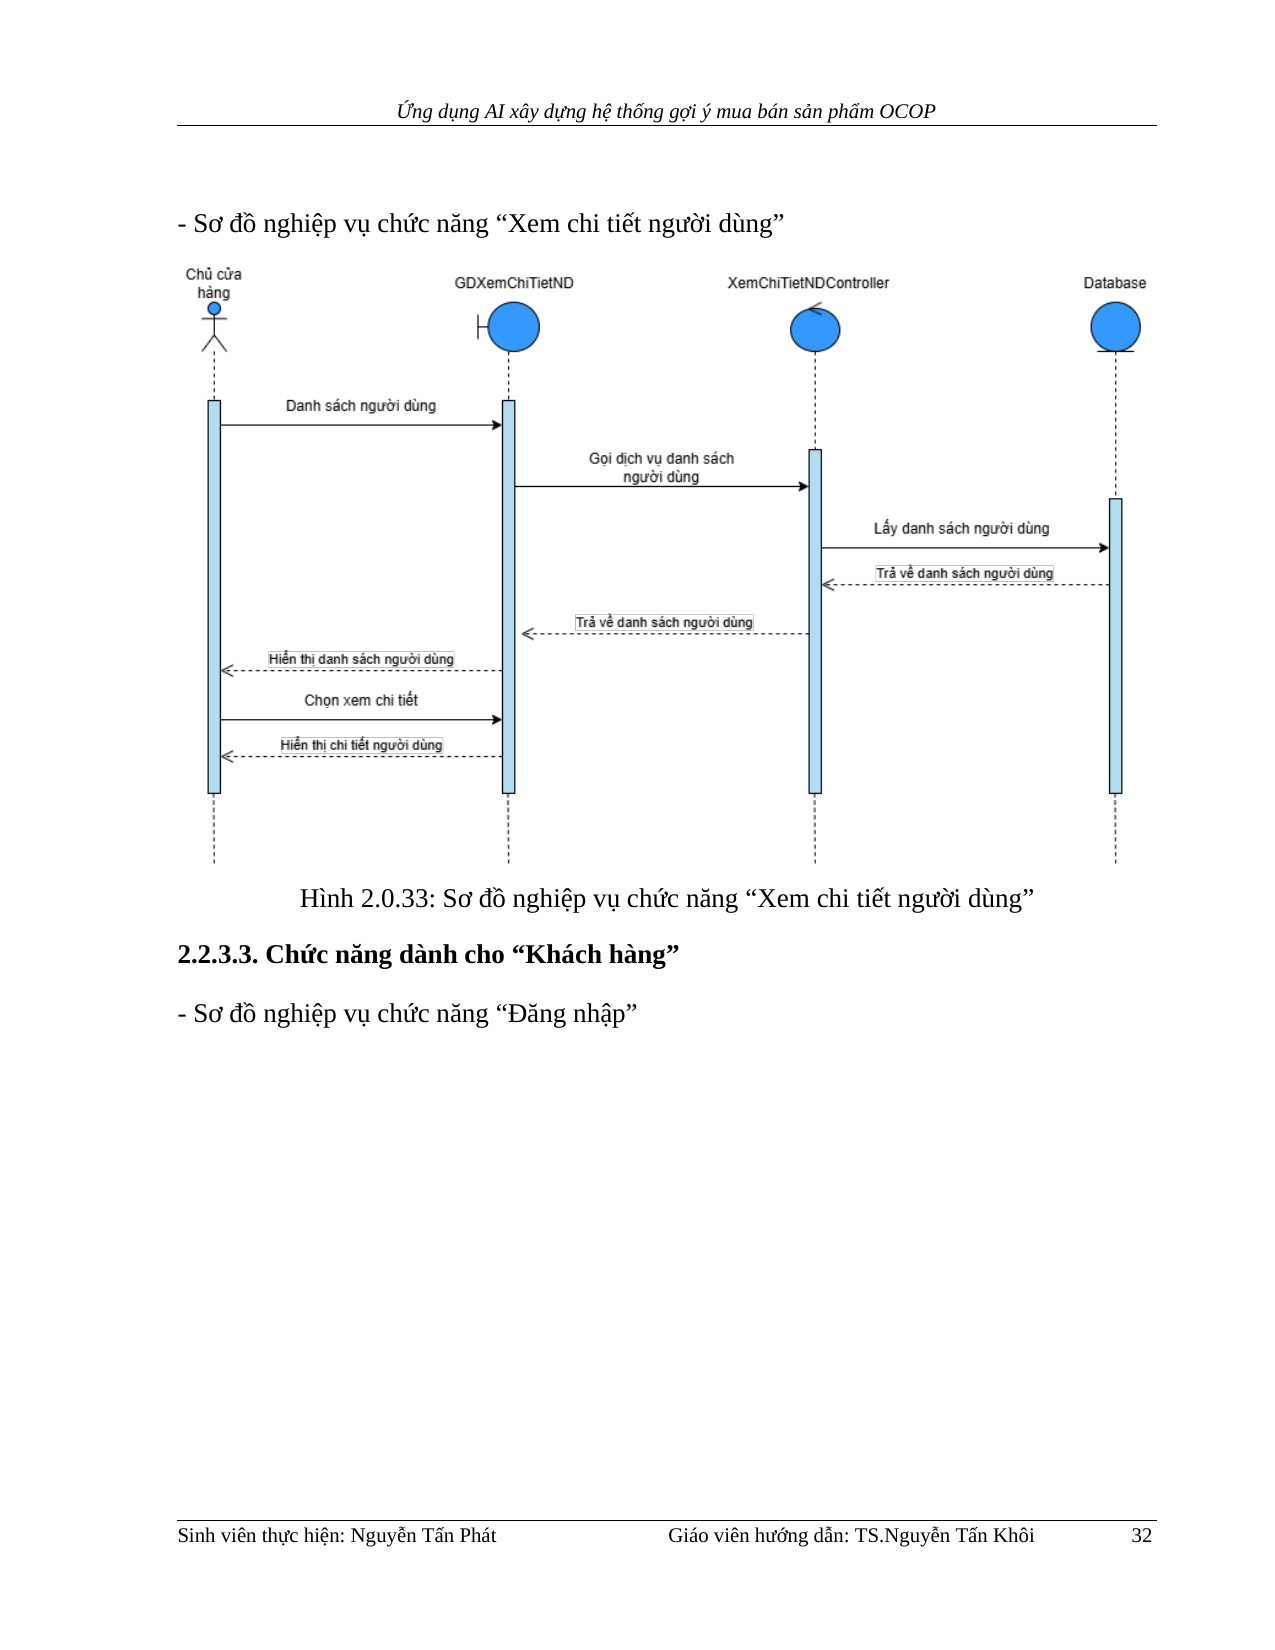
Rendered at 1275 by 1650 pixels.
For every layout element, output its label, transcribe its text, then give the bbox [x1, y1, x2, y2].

text - Sơ đồ nghiệp vụ chức năng “Xem chi tiết người dùng” [177, 207, 1157, 238]
picture [177, 266, 1152, 869]
text - Sơ đồ nghiệp vụ chức năng “Đăng nhập” [177, 998, 1157, 1029]
text 2.2.3.3. Chức năng dành cho “Khách hàng” [177, 938, 1157, 969]
